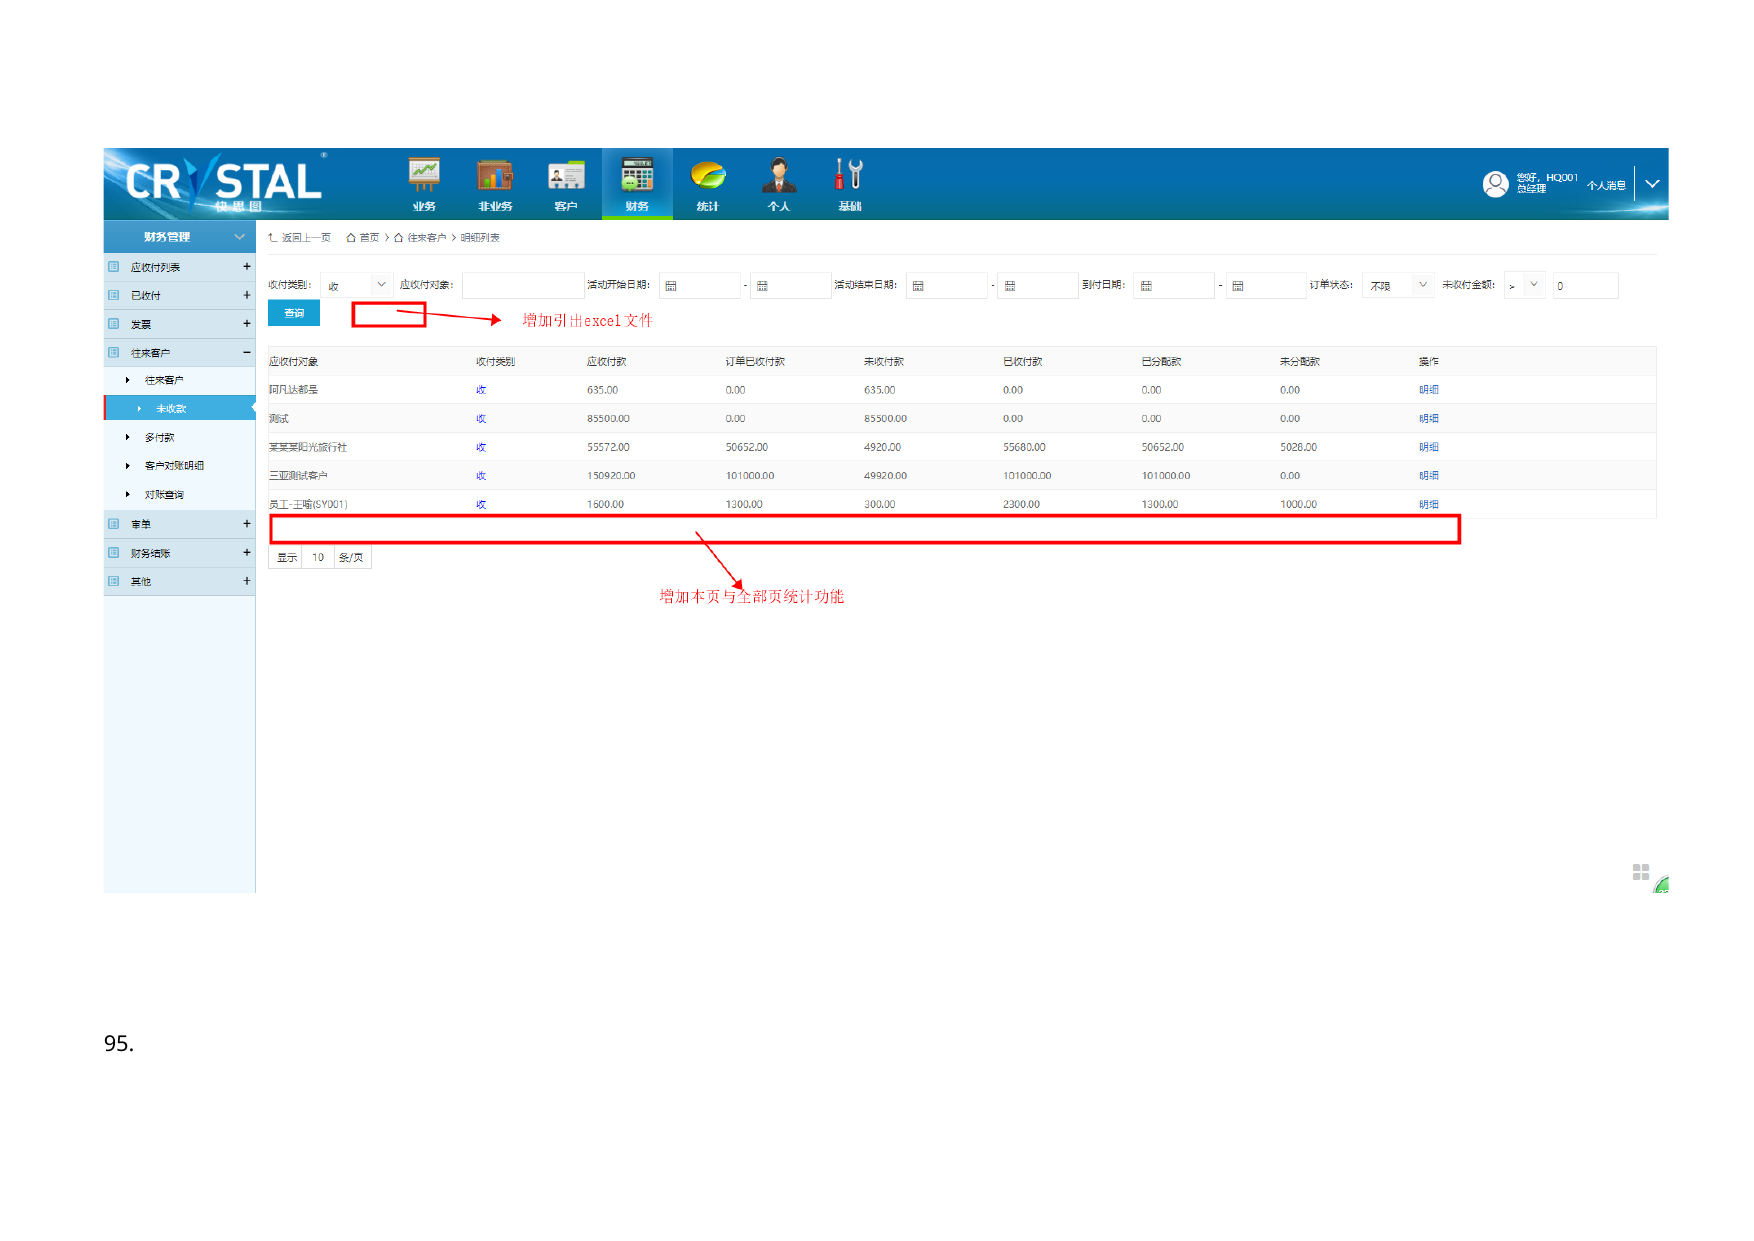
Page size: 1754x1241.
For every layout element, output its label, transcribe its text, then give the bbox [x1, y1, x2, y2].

picture [103, 148, 1669, 893]
text 95. [103, 1026, 1668, 1059]
